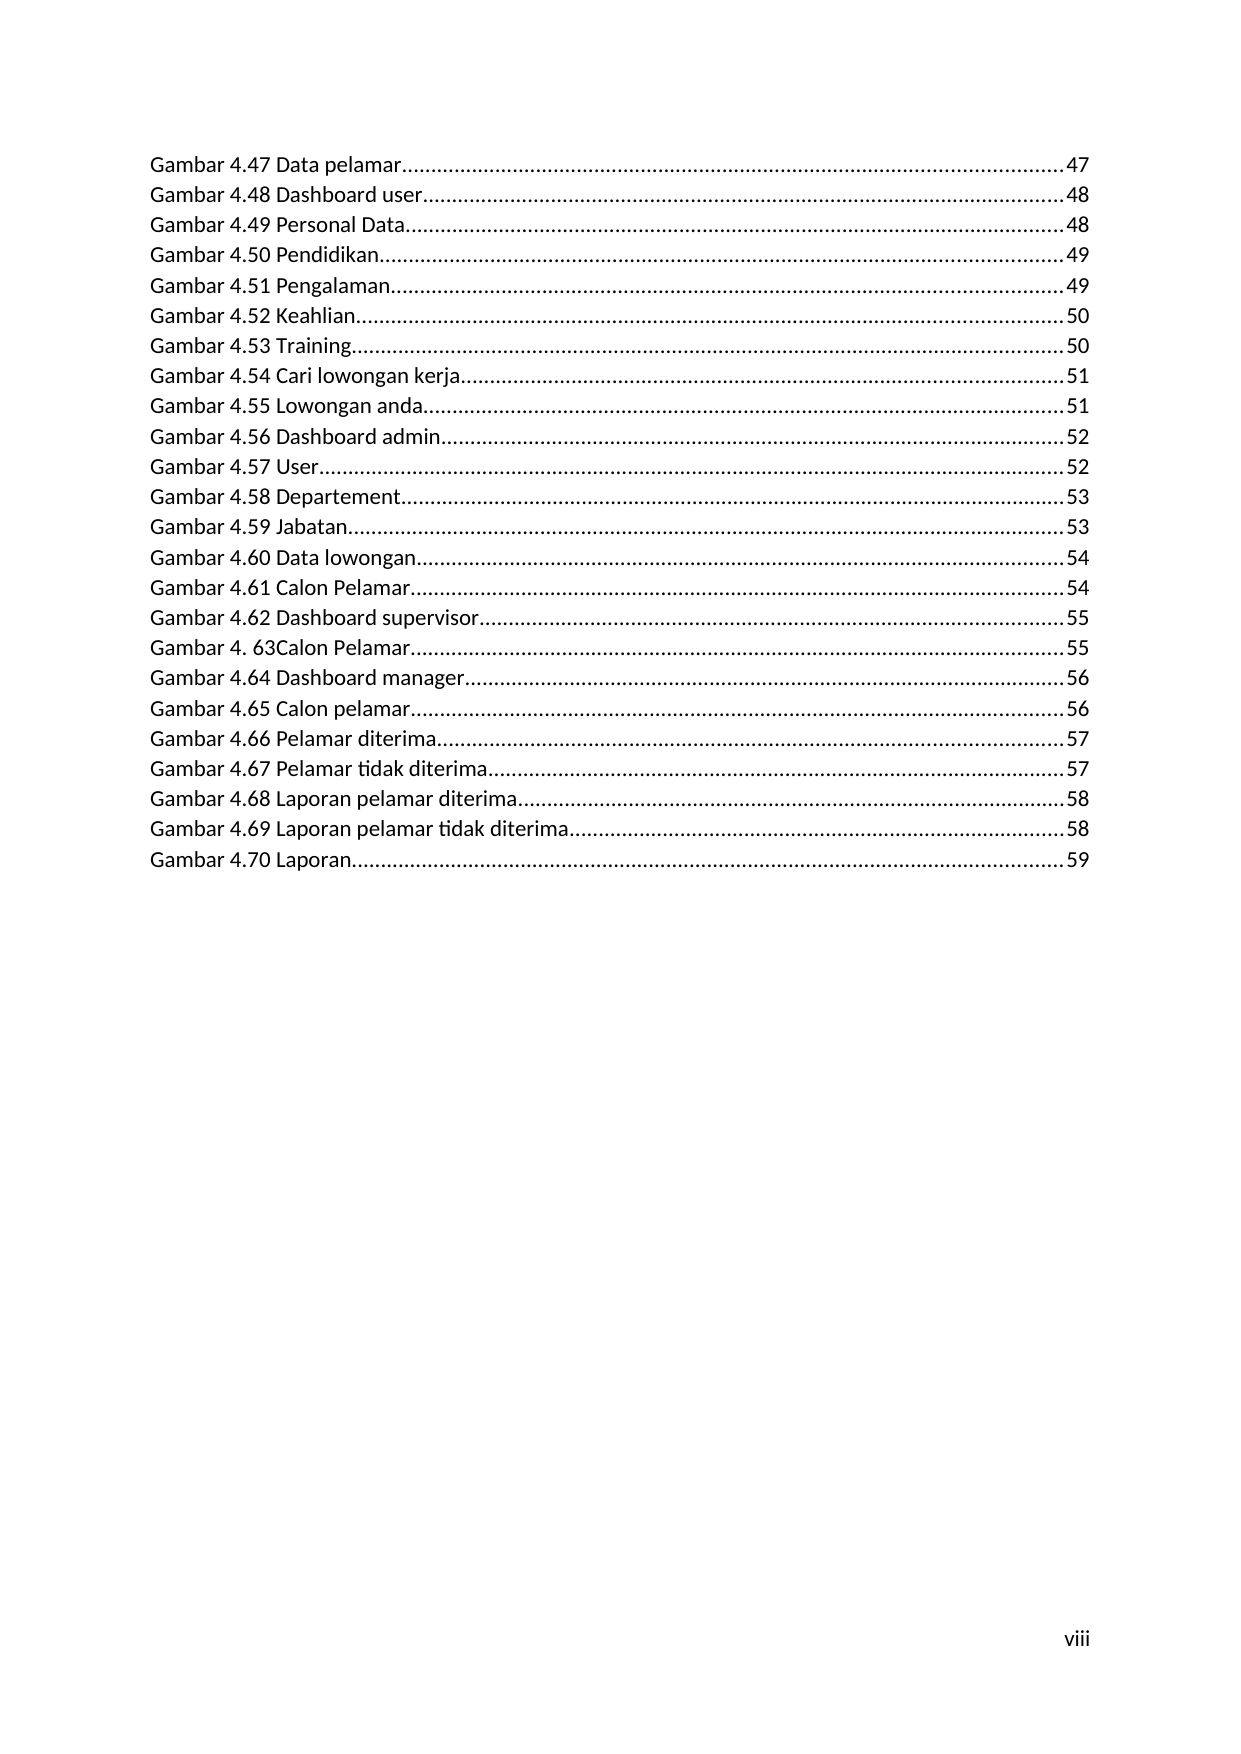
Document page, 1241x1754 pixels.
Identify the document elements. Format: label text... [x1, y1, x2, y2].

text Gambar 4.50 Pendidikan 49 [150, 241, 1090, 269]
text Gambar 4.67 Pelamar tidak diterima 57 [150, 754, 1090, 782]
text Gambar 4.48 Dashboard user 48 [150, 180, 1090, 208]
text Gambar 4.59 Jabatan 53 [150, 512, 1090, 541]
text Gambar 4.49 Personal Data 48 [150, 210, 1090, 238]
text Gambar 4.58 Departement 53 [150, 482, 1090, 510]
text Gambar 4.47 Data pelamar 47 [150, 150, 1090, 178]
text Gambar 4.53 Training 50 [150, 331, 1090, 359]
text Gambar 4.60 Data lowongan 54 [150, 543, 1090, 571]
text Gambar 4.55 Lowongan anda 51 [150, 392, 1090, 420]
text Gambar 4.65 Calon pelamar 56 [150, 694, 1090, 722]
text Gambar 4. 63Calon Pelamar 55 [150, 633, 1090, 661]
text Gambar 4.62 Dashboard supervisor 55 [150, 603, 1090, 631]
text Gambar 4.64 Dashboard manager 56 [150, 663, 1090, 692]
text Gambar 4.51 Pengalaman 49 [150, 271, 1090, 299]
text Gambar 4.61 Calon Pelamar 54 [150, 573, 1090, 601]
text Gambar 4.69 Laporan pelamar tidak diterima 58 [150, 814, 1090, 843]
text Gambar 4.68 Laporan pelamar diterima 58 [150, 784, 1090, 812]
text Gambar 4.56 Dashboard admin 52 [150, 422, 1090, 450]
text Gambar 4.57 User 52 [150, 452, 1090, 480]
text Gambar 4.70 Laporan 59 [150, 845, 1090, 873]
text Gambar 4.52 Keahlian 50 [150, 301, 1090, 329]
text Gambar 4.54 Cari lowongan kerja 51 [150, 361, 1090, 389]
text Gambar 4.66 Pelamar diterima 57 [150, 724, 1090, 752]
